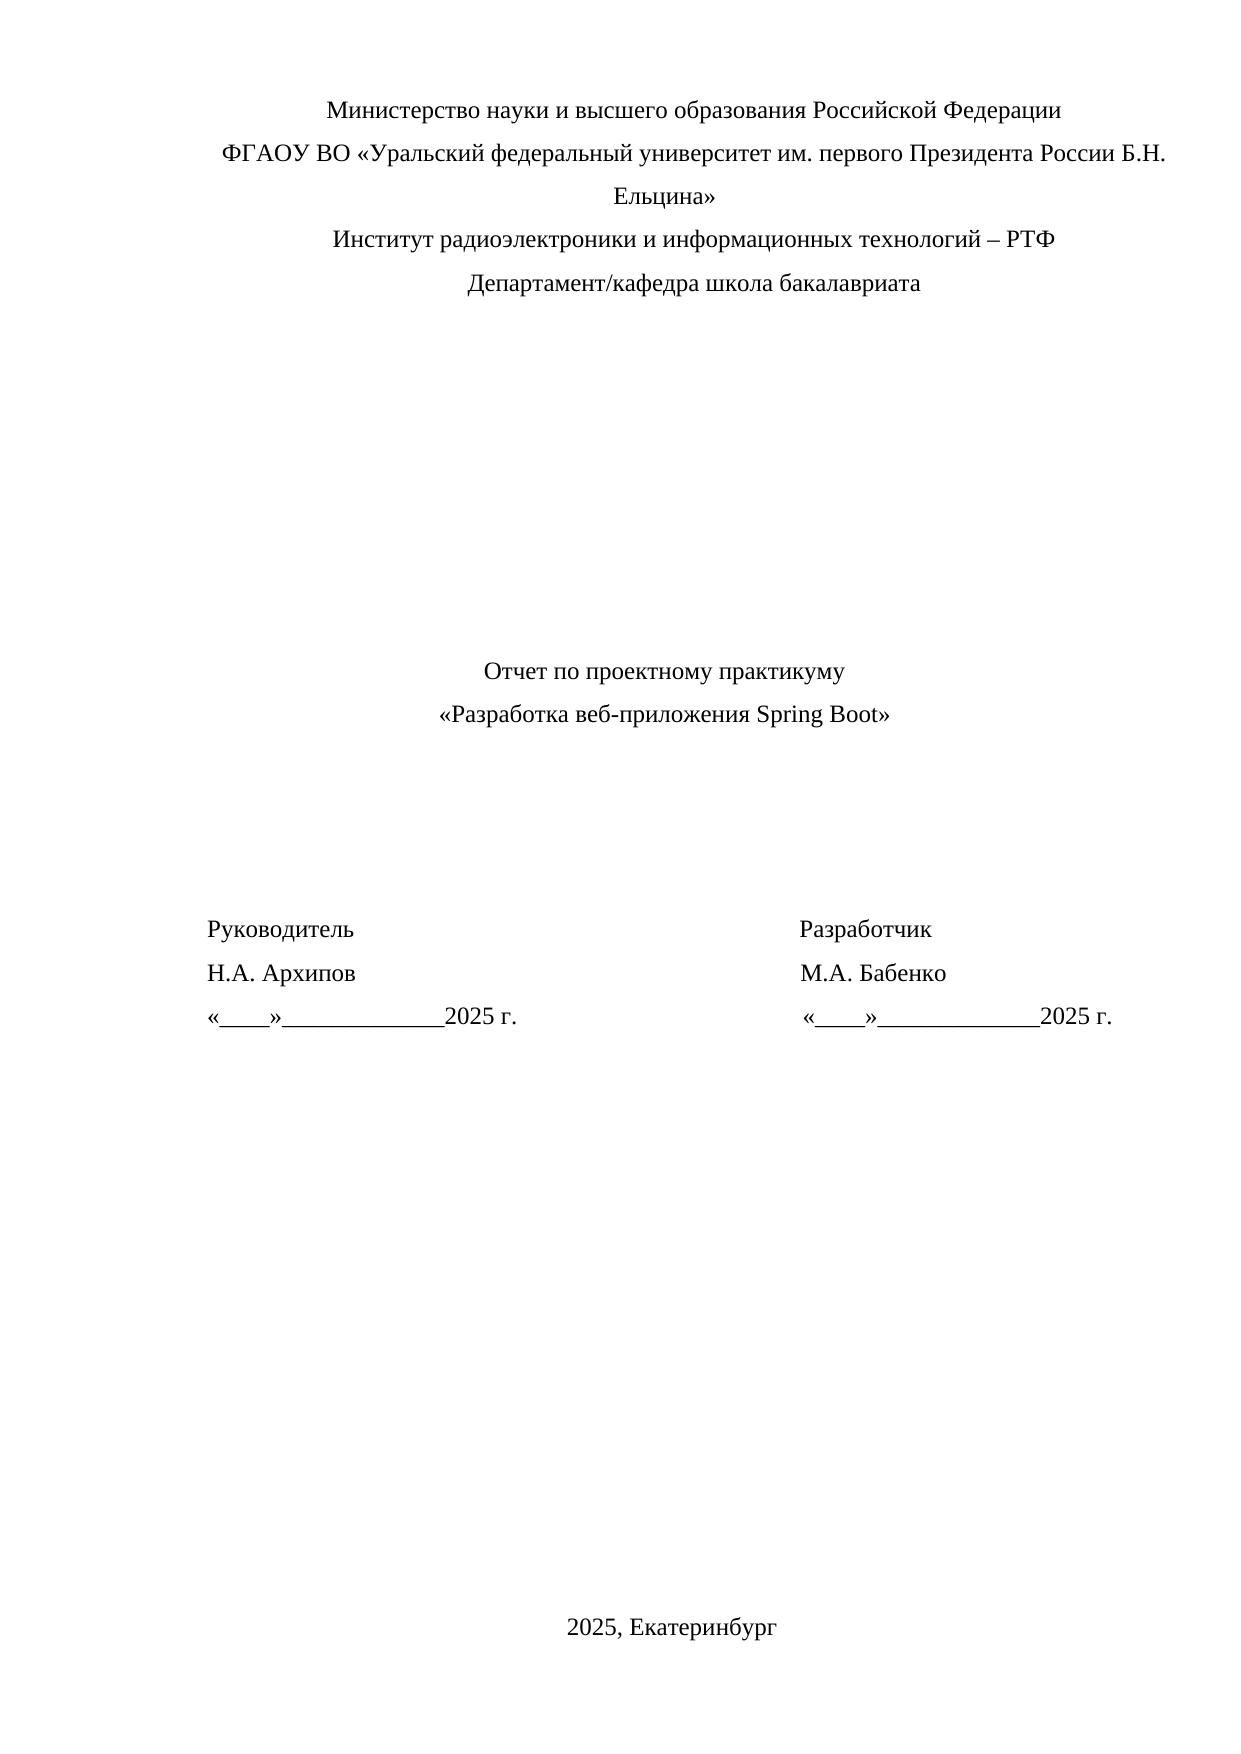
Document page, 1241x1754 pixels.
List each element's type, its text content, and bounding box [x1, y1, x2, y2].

text «____»_____________2025 г. «____»_____________2025 г. [207, 1001, 1181, 1029]
text ФГАОУ ВО «Уральский федеральный университет им. первого Президента России Б.Н. Ельцина» [148, 138, 1181, 210]
text Н.А. Архипов М.А. Бабенко [148, 958, 1181, 986]
text Отчет по проектному практикуму [148, 656, 1181, 684]
text Институт радиоэлектроники и информационных технологий – РТФ [148, 224, 1181, 253]
text Департамент/кафедра школа бакалавриата [148, 268, 1181, 296]
text «Разработка веб-приложения Spring Boot» [148, 699, 1181, 728]
text Министерство науки и высшего образования Российской Федерации [148, 95, 1181, 124]
text 2025, Екатеринбург [148, 1612, 1181, 1640]
text Руководитель Разработчик [148, 914, 1181, 943]
